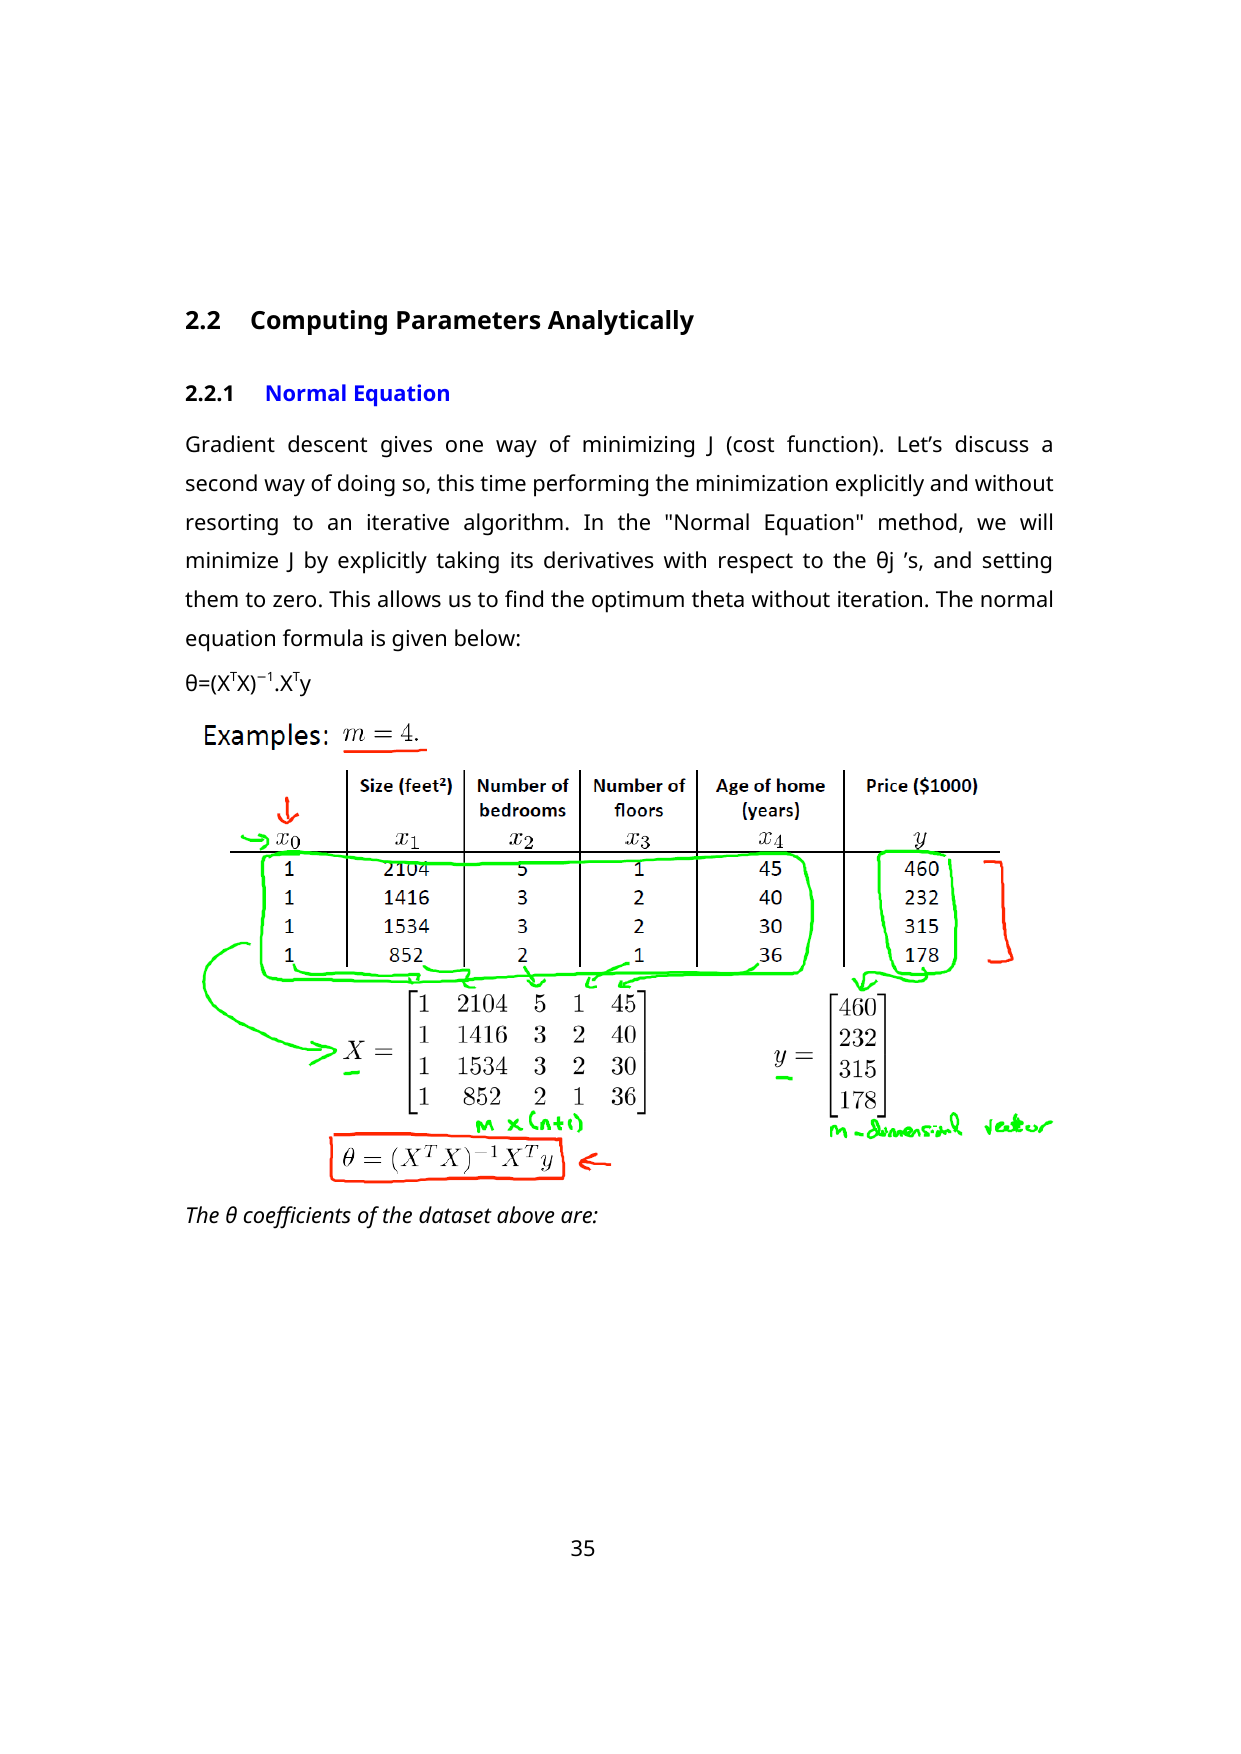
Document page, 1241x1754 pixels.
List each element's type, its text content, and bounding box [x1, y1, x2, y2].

text θ=(XTX)−1.XTy [185, 668, 1055, 697]
subtitle Computing Parameters Analytically [185, 303, 1055, 337]
picture [184, 712, 1056, 1186]
text Gradient descent gives one way of minimizing J (cost function). Let’s discuss a second way of doing so, this time performing the minimization explicitly and without resorting to an iterative algorithm. In the "Normal Equation" method, we will minimize J by explicitly taking its derivatives with respect to the θj ’s, and setting them to zero. This allows us to find the optimum theta without iteration. The normal equation formula is given below: [185, 429, 1055, 652]
subtitle Normal Equation [185, 378, 1055, 408]
text The θ coefficients of the dataset above are: [185, 1200, 1055, 1230]
